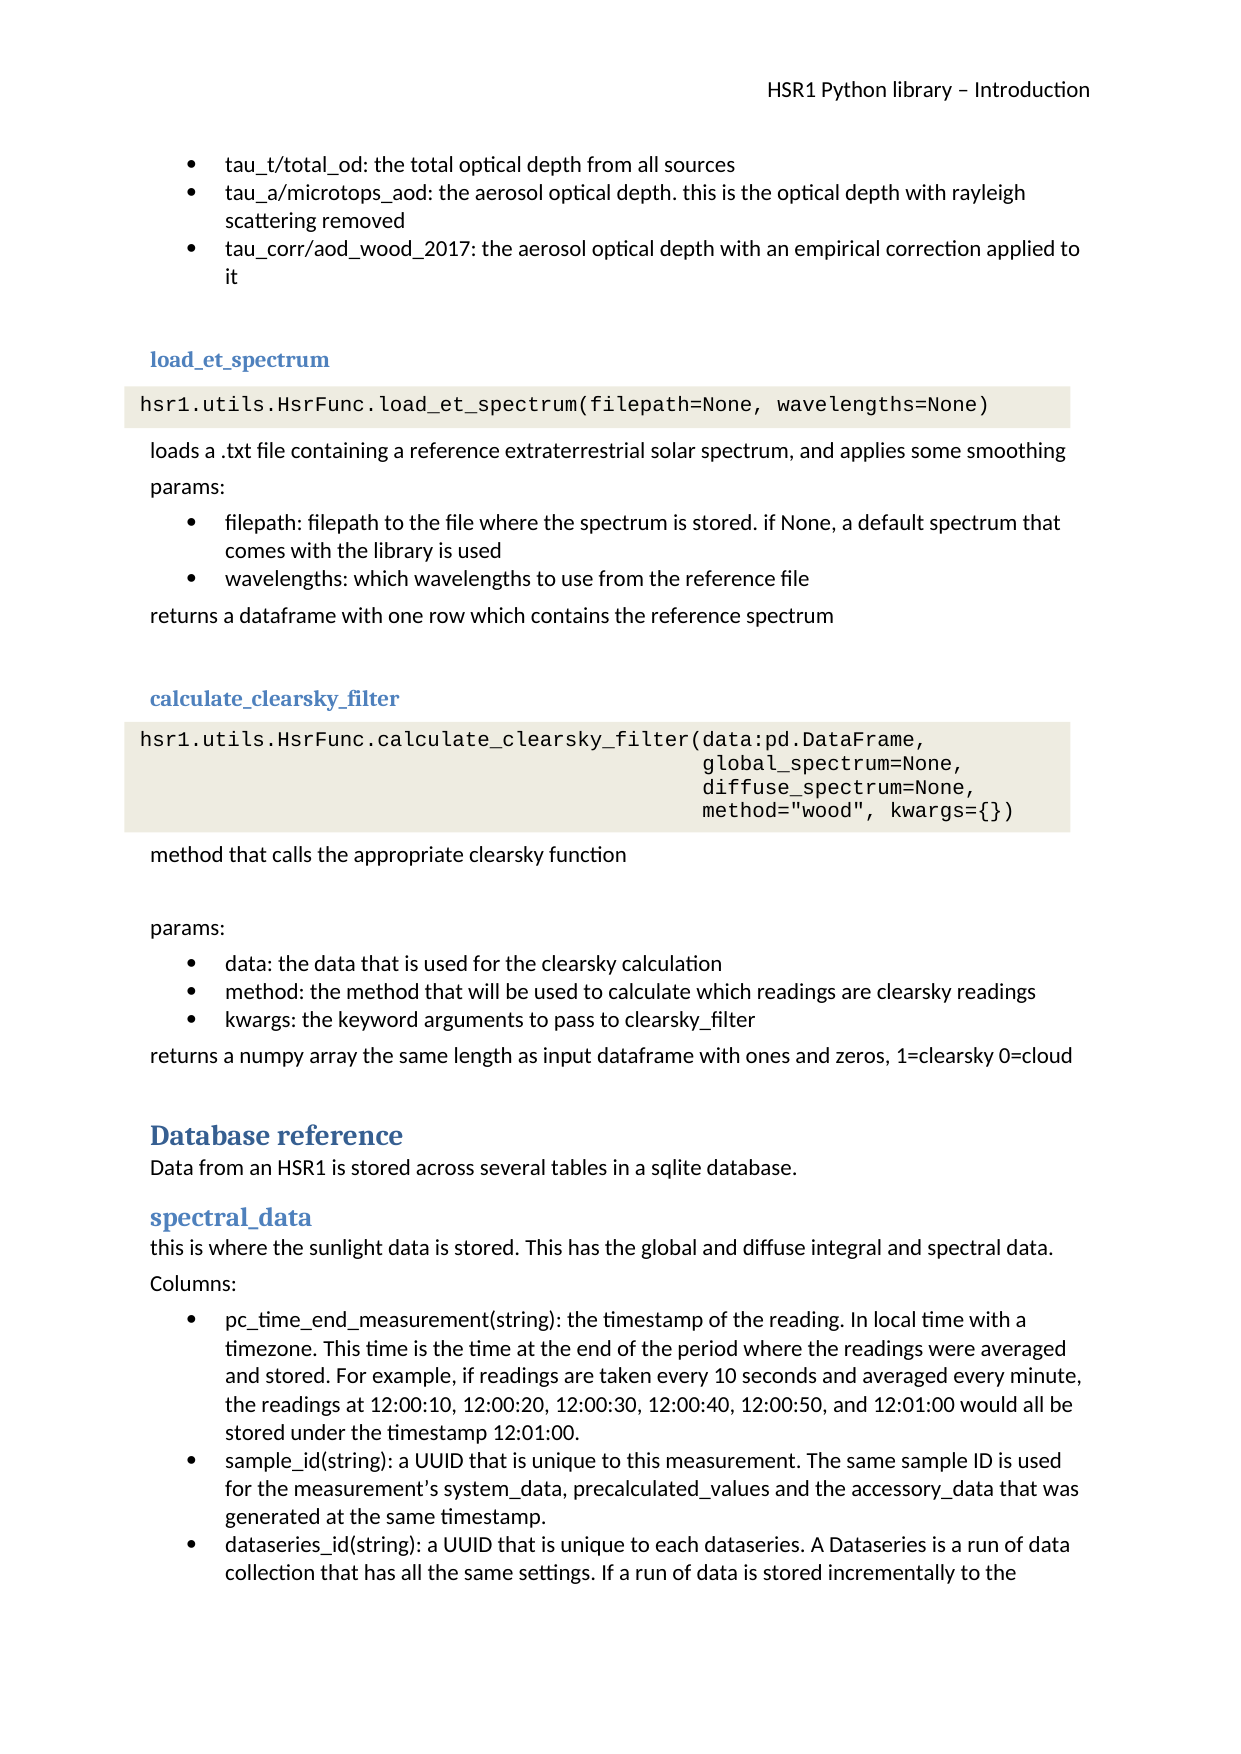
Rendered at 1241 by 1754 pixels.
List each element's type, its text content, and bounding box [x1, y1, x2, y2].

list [187, 1530, 1090, 1586]
subtitle spectral_data [150, 1202, 1090, 1233]
list method: the method that will be used to calculate which readings are clearsky readings [187, 977, 1090, 1005]
subtitle load_et_spectrum [150, 347, 1090, 374]
subtitle Database reference [150, 1119, 1090, 1153]
list data: the data that is used for the clearsky calculation [187, 949, 1090, 977]
list tau_a/microtops_aod: the aerosol optical depth. this is the optical depth with rayleigh scattering removed [187, 178, 1090, 234]
list pc_time_end_measurement(string): the timestamp of the reading. In local time with a timezone. This time is the time at the end of the period where the readings were averaged and stored. For example, if readings are taken every 10 seconds and averaged every minute, the readings at 12:00:10, 12:00:20, 12:00:30, 12:00:40, 12:00:50, and 12:01:00 would all be stored under the timestamp 12:01:00. [187, 1306, 1090, 1446]
list wavelengths: which wavelengths to use from the reference file [187, 564, 1090, 592]
text loads a .txt file containing a reference extraterrestrial solar spectrum, and applies some smoothing [150, 374, 1090, 464]
subtitle calculate_clearsky_filter [150, 686, 1090, 712]
text params: [150, 472, 1090, 500]
list tau_t/total_od: the total optical depth from all sources [187, 150, 1090, 178]
text Columns: [150, 1269, 1090, 1297]
text Data from an HSR1 is stored across several tables in a sqlite database. [150, 1153, 1090, 1181]
list tau_corr/aod_wood_2017: the aerosol optical depth with an empirical correction applied to it [187, 234, 1090, 290]
list filepath: filepath to the file where the spectrum is stored. if None, a default spectrum that comes with the library is used [187, 508, 1090, 564]
list sample_id(string): a UUID that is unique to this measurement. The same sample ID is used for the measurement’s system_data, precalculated_values and the accessory_data that was generated at the same timestamp. [187, 1446, 1090, 1530]
text method that calls the appropriate clearsky function [150, 712, 1090, 868]
text params: [150, 913, 1090, 941]
text returns a numpy array the same length as input dataframe with ones and zeros, 1=clearsky 0=cloud [150, 1041, 1090, 1069]
list kwargs: the keyword arguments to pass to clearsky_filter [187, 1005, 1090, 1033]
text returns a dataframe with one row which contains the reference spectrum [150, 601, 1090, 629]
text this is where the sunlight data is stored. This has the global and diffuse integral and spectral data. [150, 1233, 1090, 1261]
